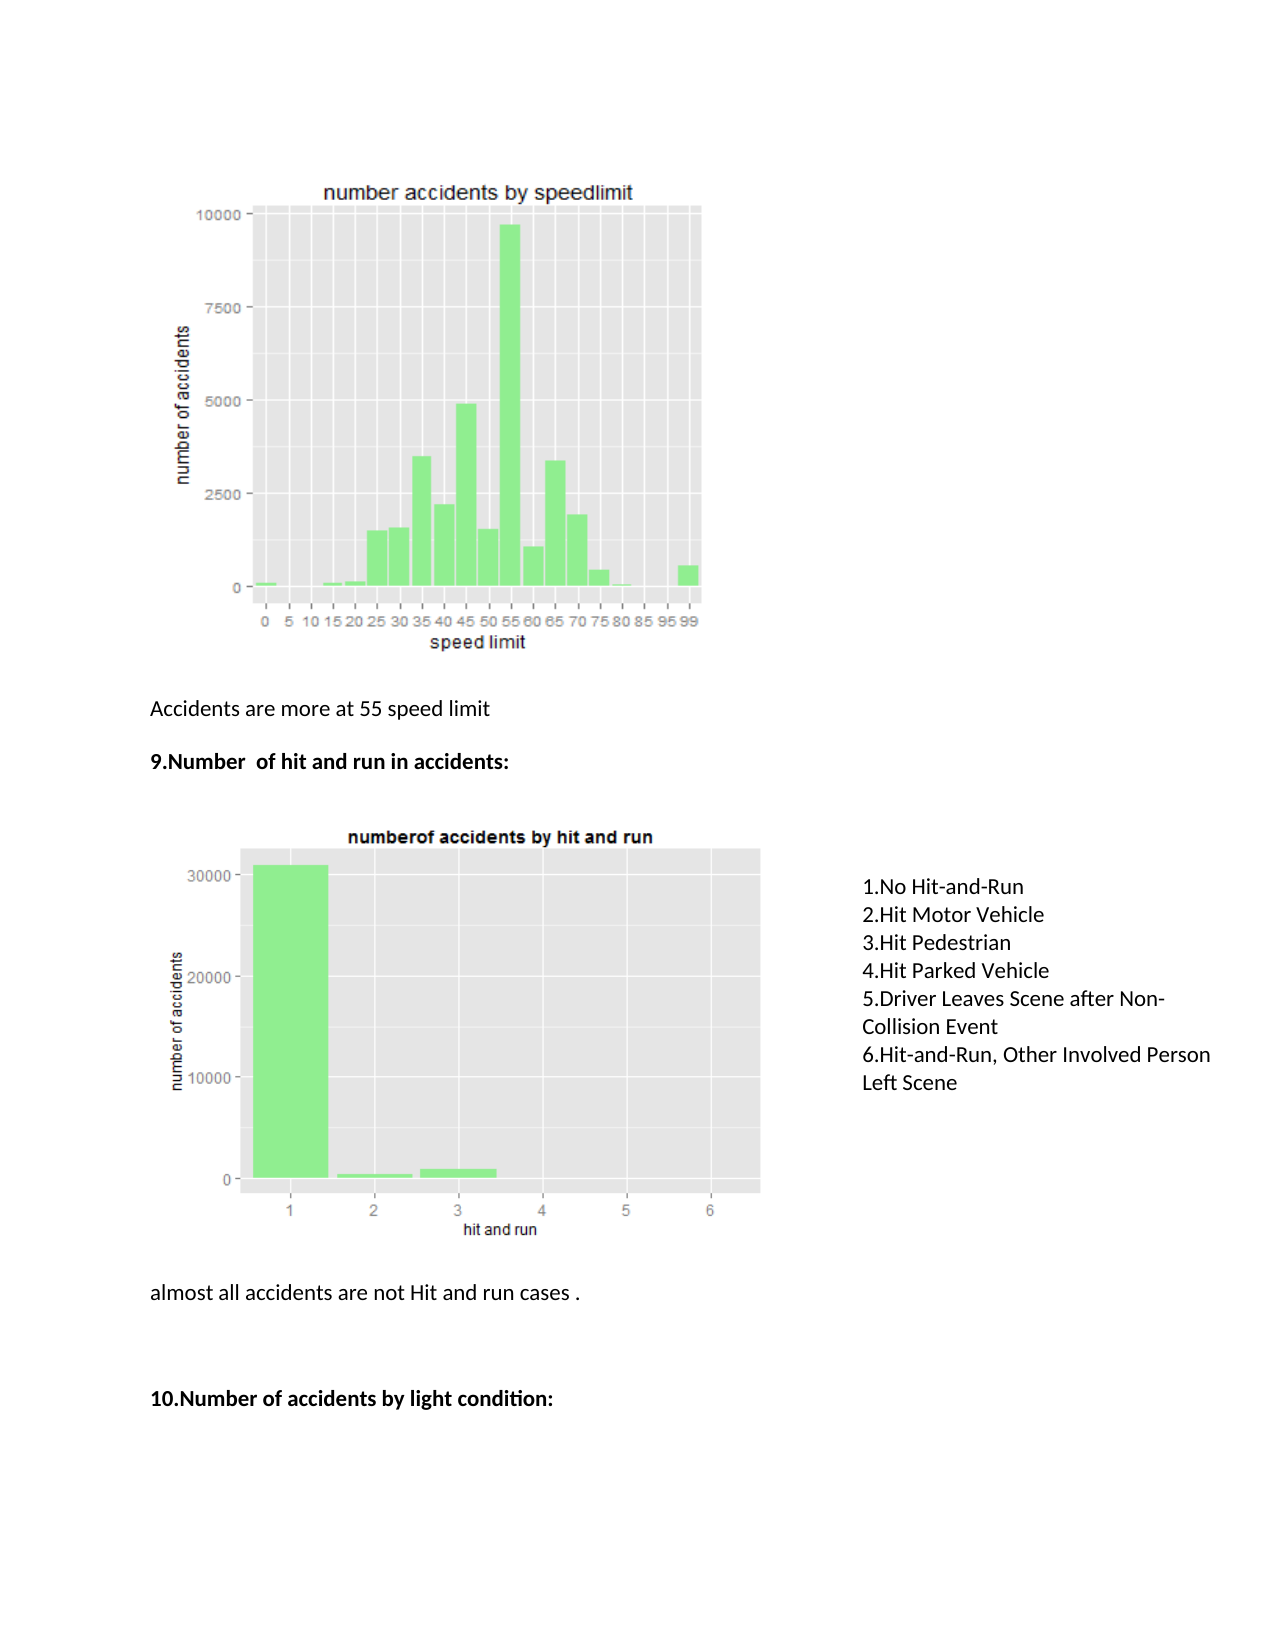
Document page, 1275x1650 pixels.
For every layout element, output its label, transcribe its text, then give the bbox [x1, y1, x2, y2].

text Accidents are more at 55 speed limit [150, 694, 1125, 722]
picture [150, 150, 733, 669]
text almost all accidents are not Hit and run cases . [150, 1278, 1125, 1306]
text 9.Number of hit and run in accidents: [150, 747, 1125, 775]
text 10.Number of accidents by light condition: [150, 1384, 1125, 1412]
picture [150, 799, 786, 1253]
